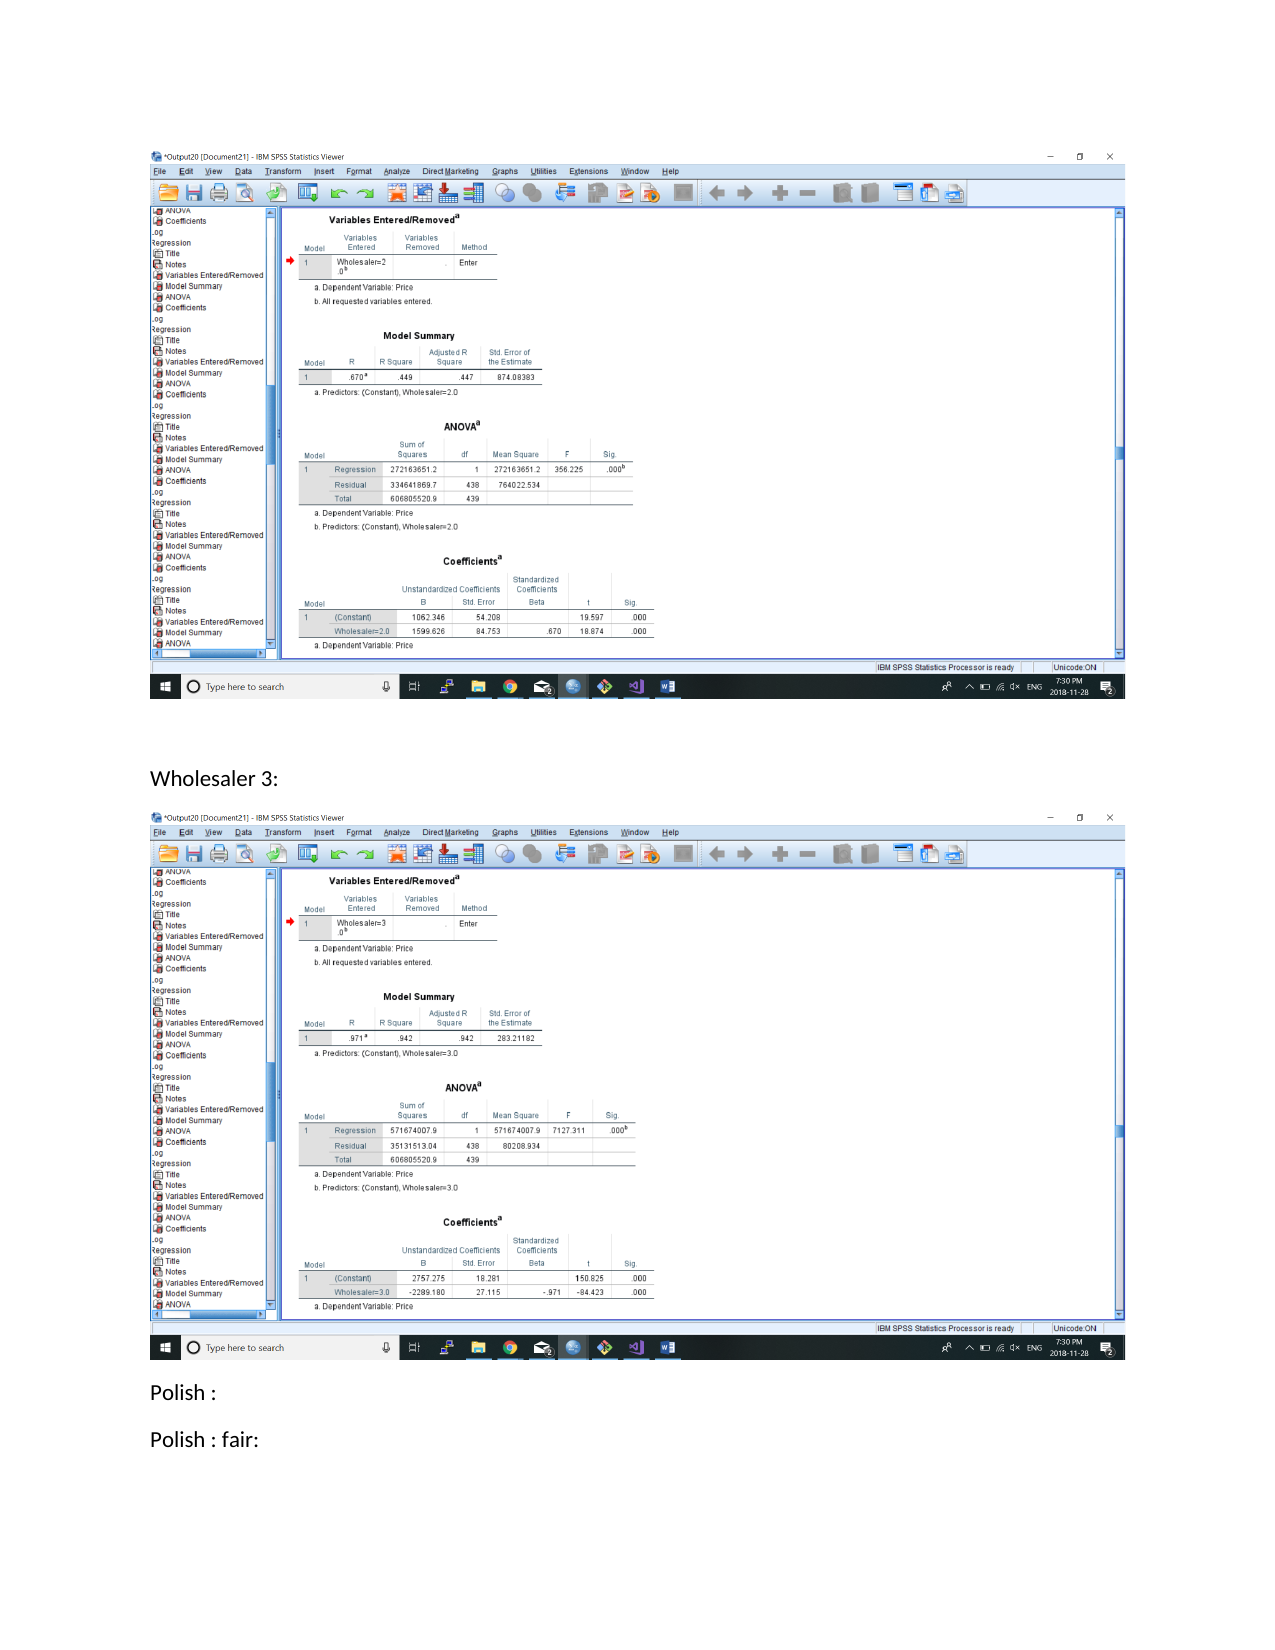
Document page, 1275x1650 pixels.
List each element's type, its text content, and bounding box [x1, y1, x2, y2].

picture [150, 150, 1125, 699]
text Wholesaler 3: [150, 764, 1125, 792]
text Polish : fair: [150, 1425, 1125, 1453]
text Polish : [150, 1378, 1125, 1406]
picture [150, 811, 1125, 1360]
